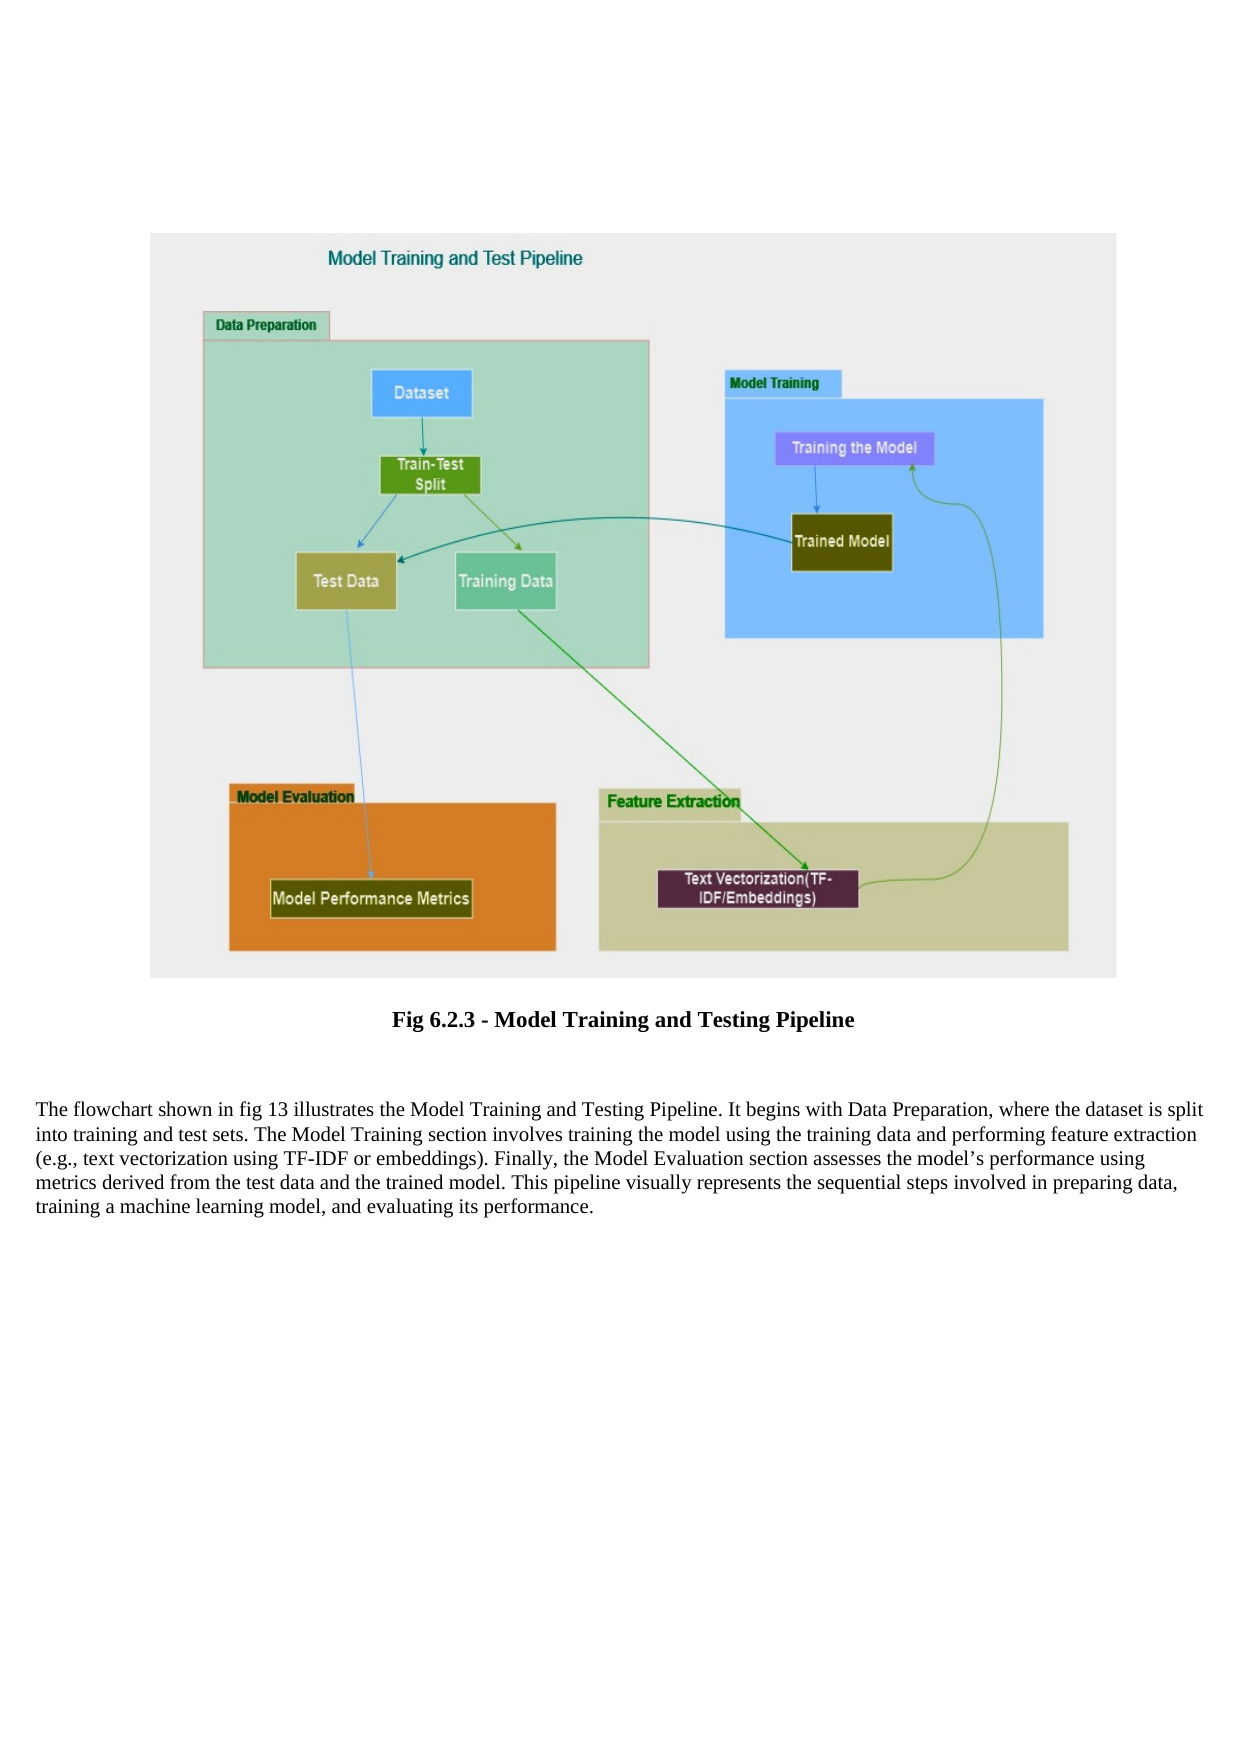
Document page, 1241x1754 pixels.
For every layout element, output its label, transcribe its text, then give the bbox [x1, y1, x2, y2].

text The flowchart shown in fig 13 illustrates the Model Training and Testing Pipeline. It begins with Data Preparation, where the dataset is split into training and test sets. The Model Training section involves training the model using the training data and performing feature extraction (e.g., text vectorization using TF-IDF or embeddings). Finally, the Model Evaluation section assesses the model’s performance using metrics derived from the test data and the trained model. This pipeline visually represents the sequential steps involved in preparing data, training a machine learning model, and evaluating its performance. [35, 1097, 1211, 1218]
picture [150, 233, 1117, 978]
text Fig 6.2.3 - Model Training and Testing Pipeline [35, 1006, 1211, 1032]
